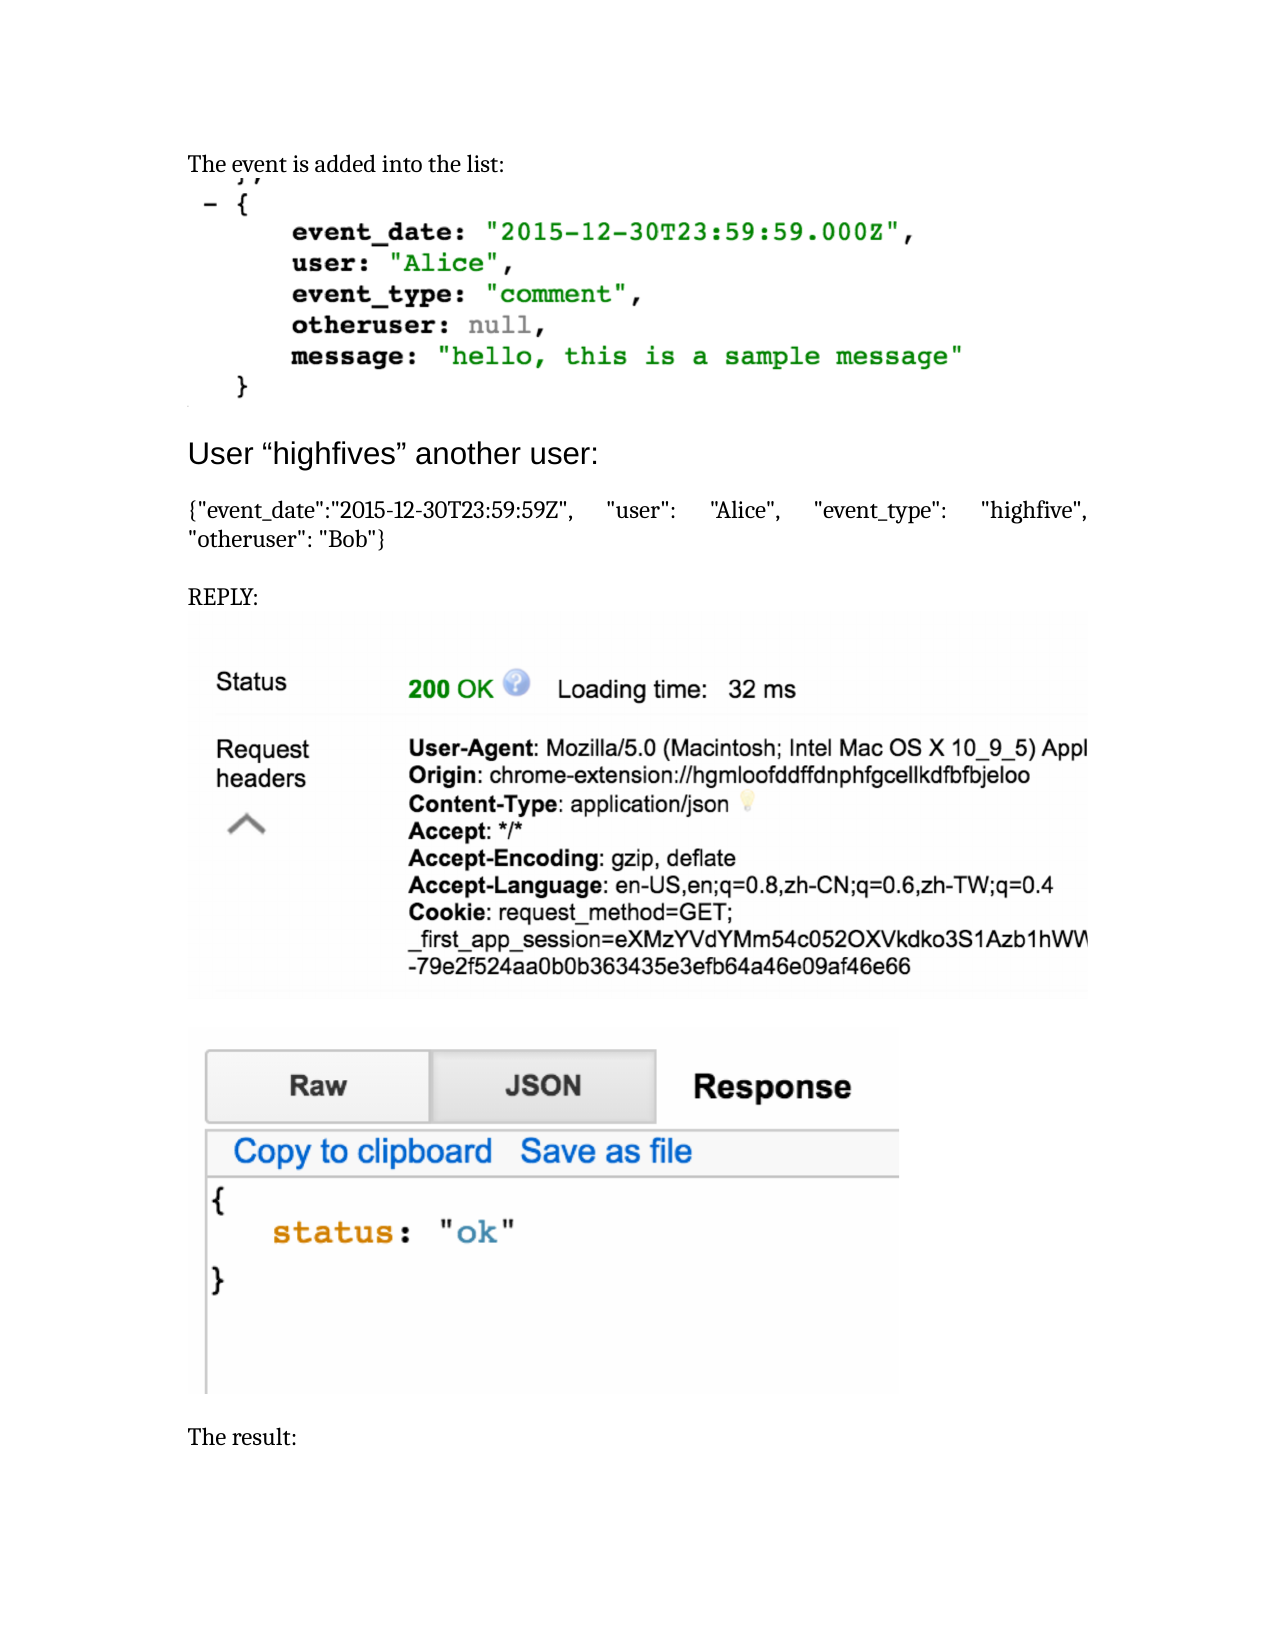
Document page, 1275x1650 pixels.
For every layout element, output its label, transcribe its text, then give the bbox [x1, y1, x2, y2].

text REPLY: [187, 583, 1087, 611]
picture [187, 1027, 900, 1394]
text The result: [187, 1422, 1087, 1451]
picture [187, 611, 1088, 999]
text The event is added into the list: [187, 150, 1087, 178]
picture [187, 178, 1088, 407]
text {"event_date":"2015-12-30T23:59:59Z", "user": "Alice", "event_type": "highfive", "otheruser": "Bob"} [187, 496, 1087, 554]
text User “high­fives” another user: [187, 435, 1087, 471]
